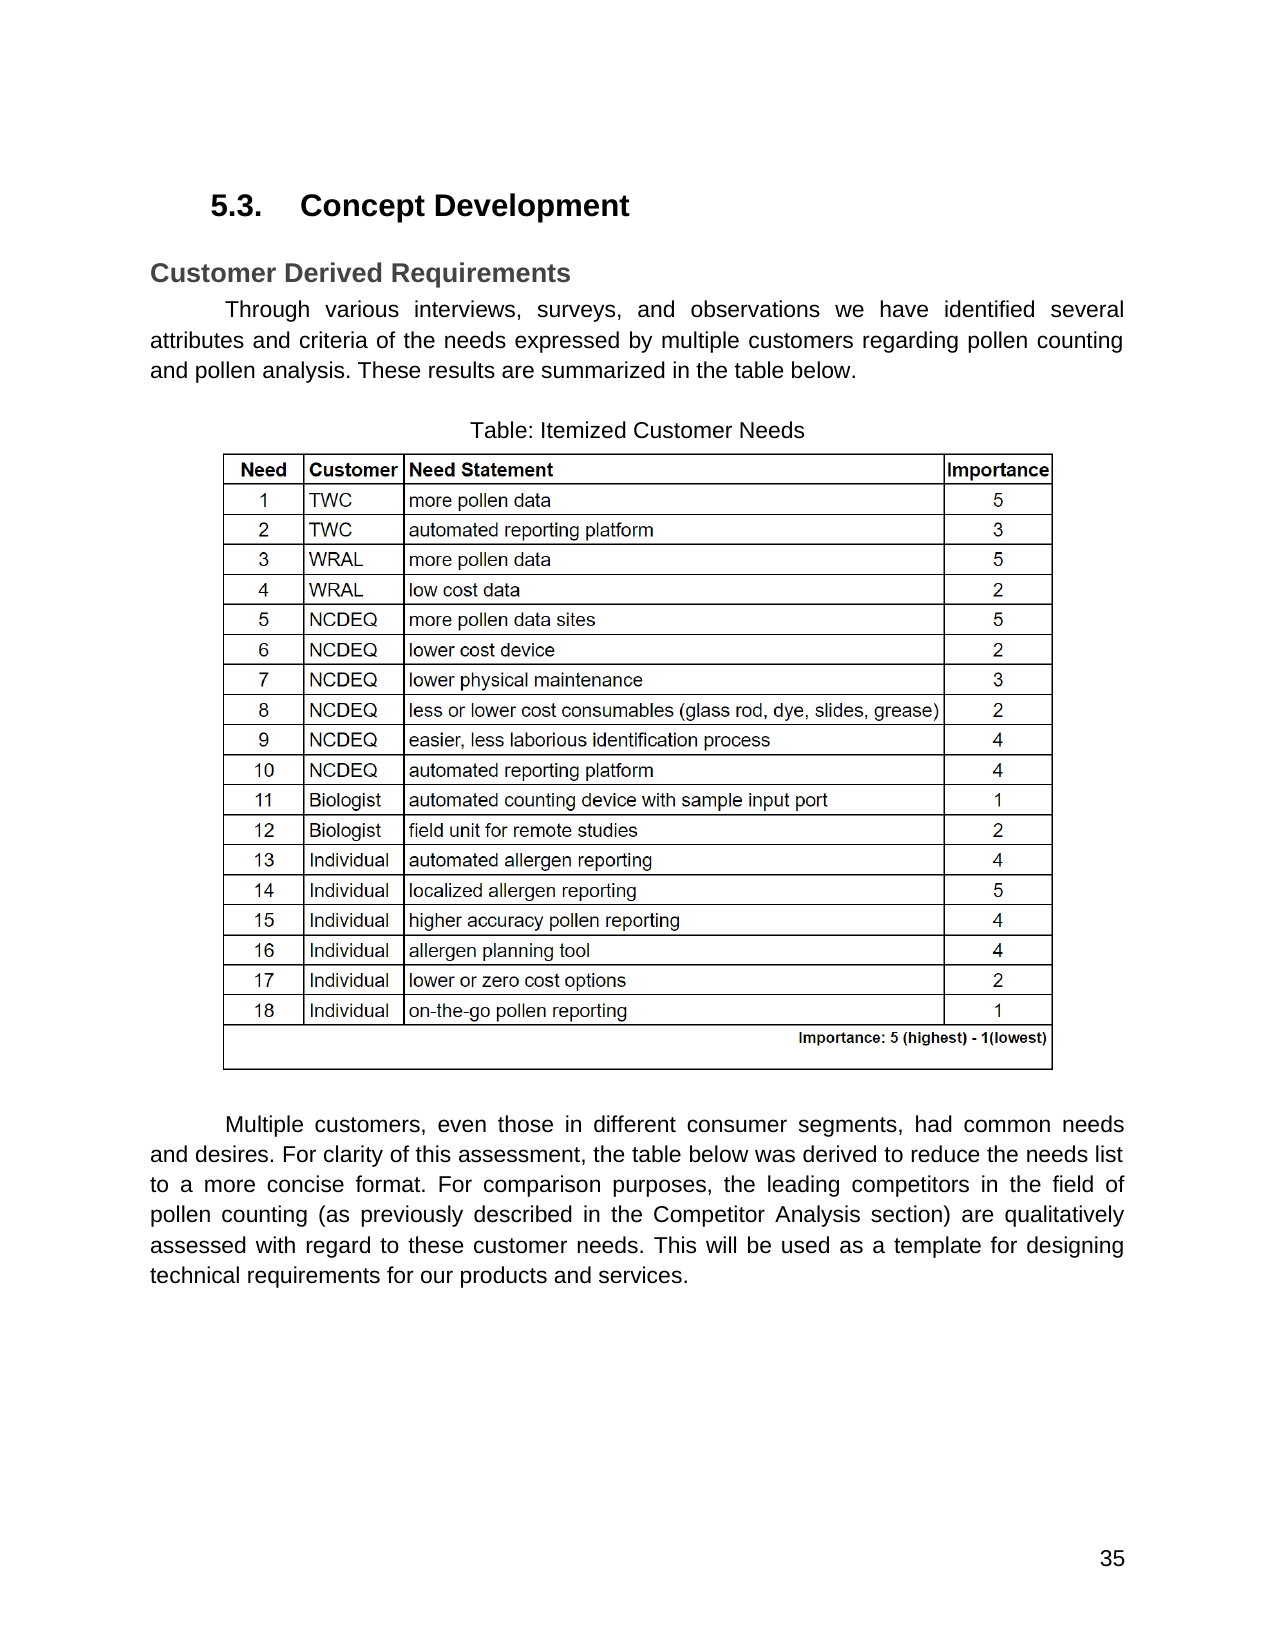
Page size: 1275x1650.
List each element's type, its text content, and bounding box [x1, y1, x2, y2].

subtitle Customer Derived Requirements [150, 257, 1125, 288]
subtitle Concept Development [262, 187, 1125, 223]
text Multiple customers, even those in different consumer segments, had common needs and desires. For clarity of this assessment, the table below was derived to reduce the needs list to a more concise format. For comparison purposes, the leading competitors in the field of pollen counting (as previously described in the Competitor Analysis section) are qualitatively assessed with regard to these customer needs. This will be used as a template for designing technical requirements for our products and services. [150, 1111, 1125, 1288]
text Through various interviews, surveys, and observations we have identified several attributes and criteria of the needs expressed by multiple customers regarding pollen counting and pollen analysis. These results are summarized in the table below. [150, 296, 1125, 383]
text Table: Itemized Customer Needs [150, 417, 1125, 443]
picture [215, 447, 1060, 1077]
